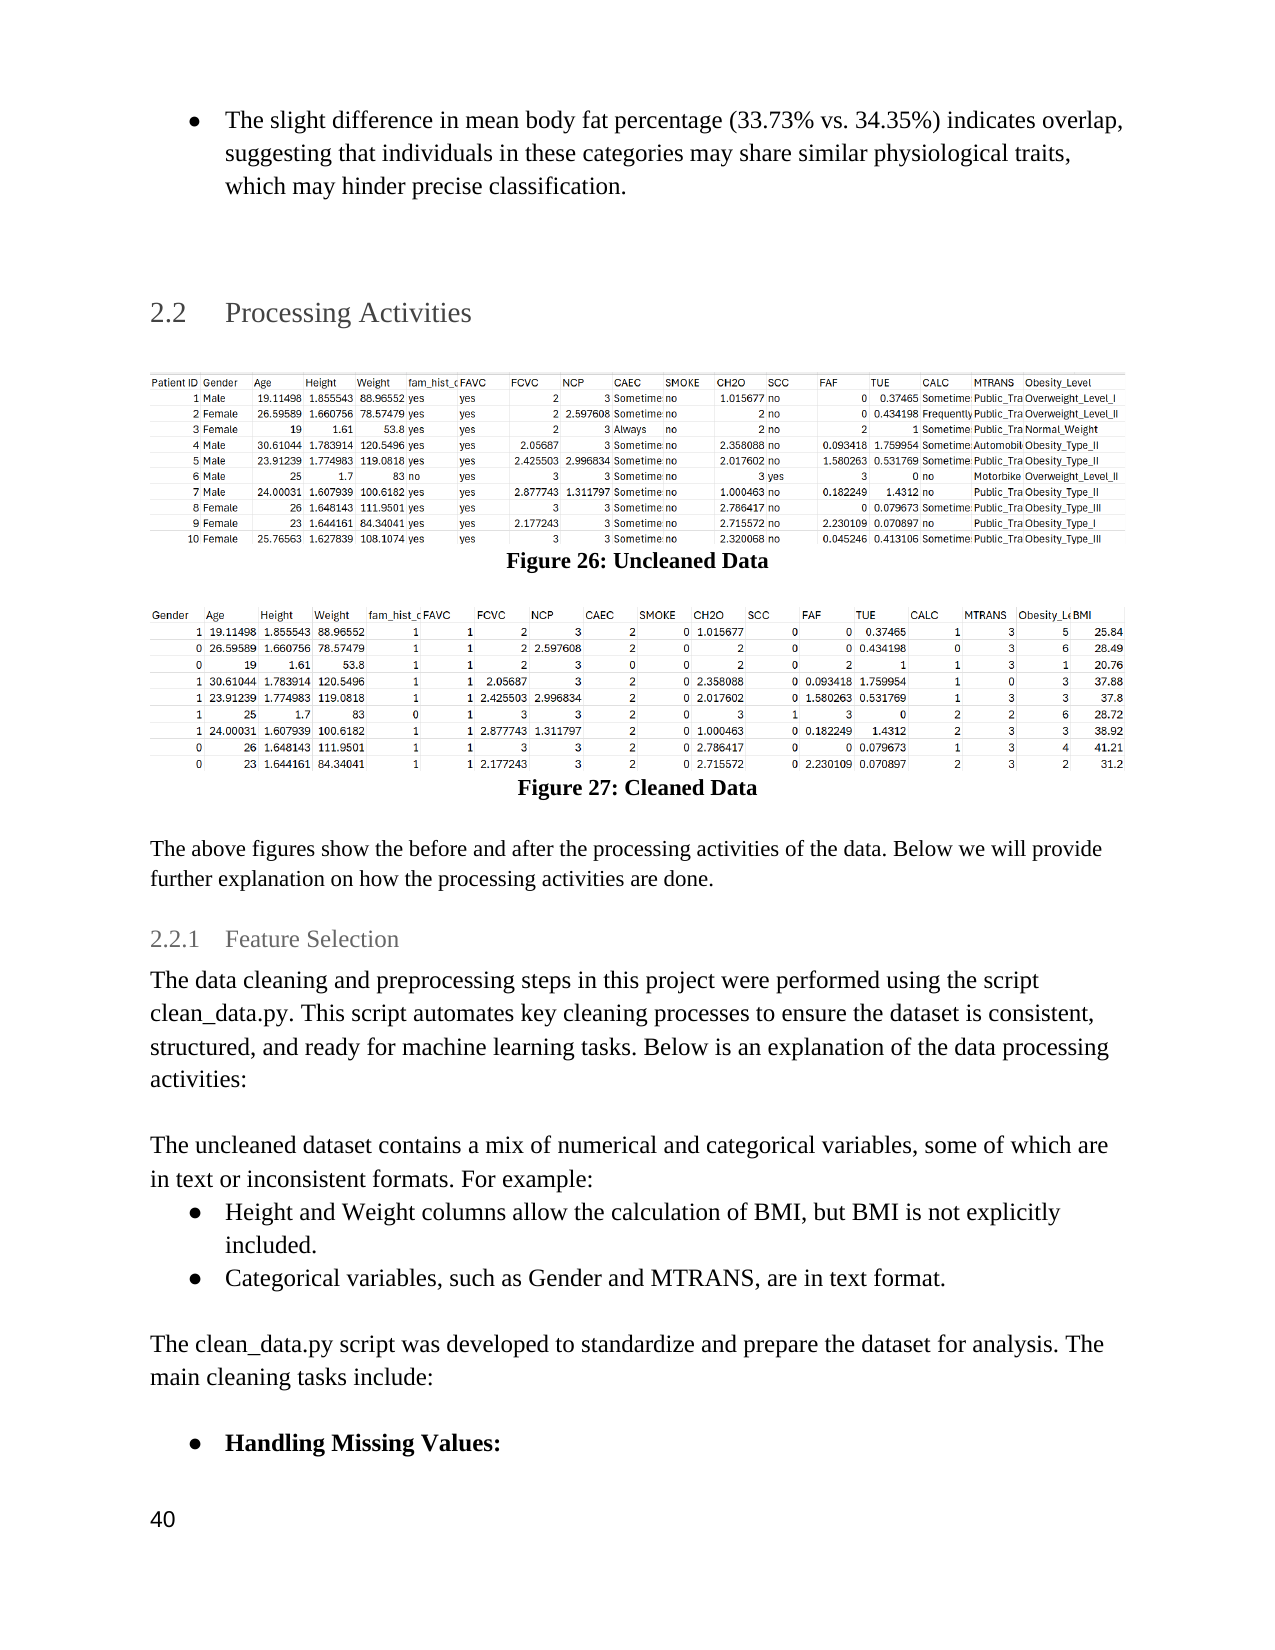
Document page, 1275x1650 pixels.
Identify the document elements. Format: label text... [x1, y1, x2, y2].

list The slight difference in mean body fat percentage (33.73% vs. 34.35%) indicates overlap, suggesting that individuals in these categories may share similar physiological traits, which may hinder precise classification. [187, 105, 1125, 200]
list Categorical variables, such as Gender and MTRANS, are in text format. [187, 1263, 1125, 1291]
text Figure 26: Uncleaned Data [150, 547, 1125, 604]
text The data cleaning and preprocessing steps in this project were performed using the script clean_data.py. This script automates key cleaning processes to ensure the dataset is consistent, structured, and ready for machine learning tasks. Below is an explanation of the data processing activities: [150, 966, 1125, 1093]
list Handling Missing Values: [187, 1428, 1125, 1457]
text The above figures show the before and after the processing activities of the data. Below we will provide further explanation on how the processing activities are done. [150, 834, 1125, 891]
subtitle 2.2 Processing Activities [150, 296, 1125, 329]
text The uncleaned dataset contains a mix of numerical and categorical variables, some of which are in text or inconsistent formats. For example: [150, 1131, 1125, 1192]
list Height and Weight columns allow the calculation of BMI, but BMI is not explicitly included. [187, 1197, 1125, 1258]
text Figure 27: Cleaned Data [150, 774, 1125, 801]
text The clean_data.py script was developed to standardize and prepare the dataset for analysis. The main cleaning tasks include: [150, 1329, 1125, 1391]
subtitle 2.2.1 Feature Selection [150, 924, 1125, 953]
picture [150, 372, 1125, 544]
picture [150, 607, 1125, 771]
